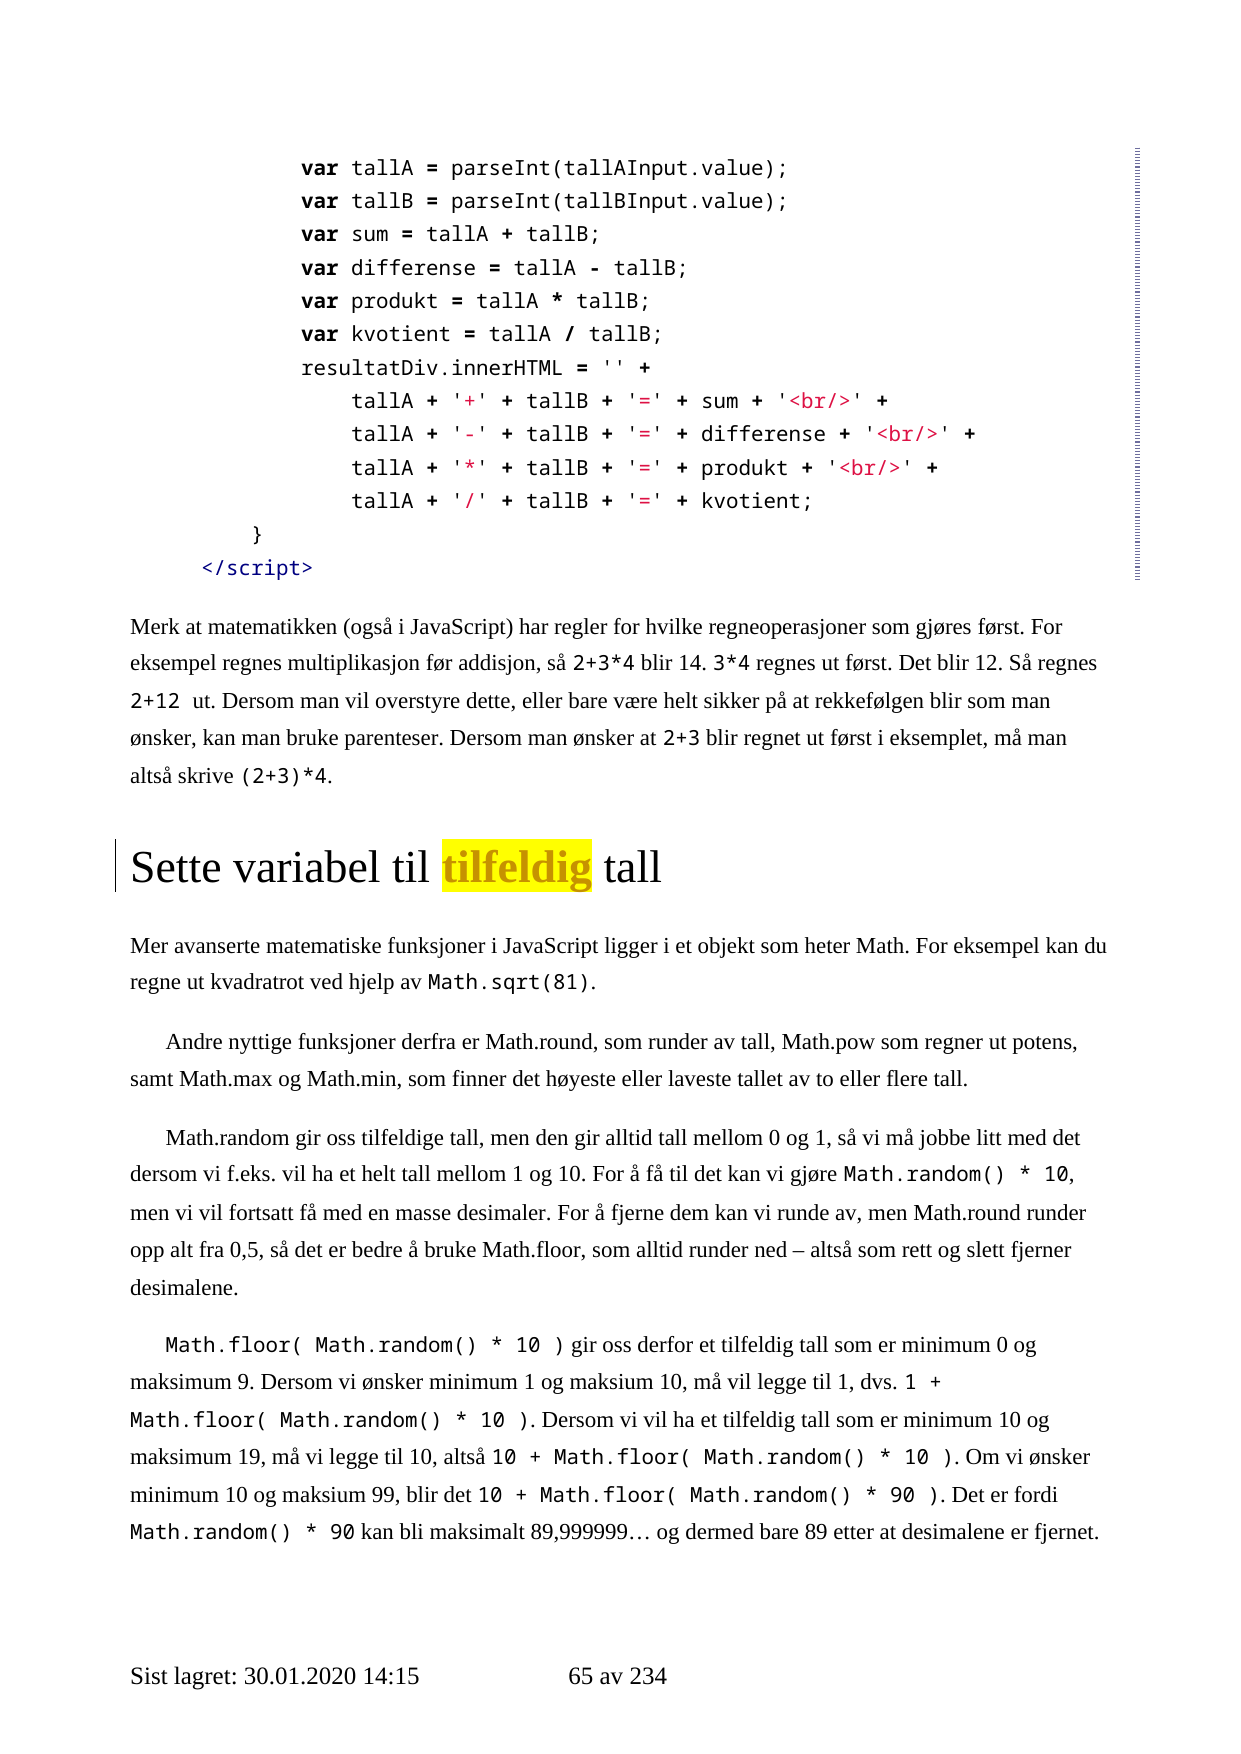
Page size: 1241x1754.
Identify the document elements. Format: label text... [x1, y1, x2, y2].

text Andre nyttige funksjoner derfra er Math.round, som runder av tall, Math.pow som regner ut potens, samt Math.max og Math.min, som finner det høyeste eller laveste tallet av to eller flere tall. [130, 1017, 1110, 1092]
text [201, 148, 1140, 581]
text Math.random gir oss tilfeldige tall, men den gir alltid tall mellom 0 og 1, så vi må jobbe litt med det dersom vi f.eks. vil ha et helt tall mellom 1 og 10. For å få til det kan vi gjøre Math.random() * 10, men vi vil fortsatt få med en masse desimaler. For å fjerne dem kan vi runde av, men Math.round runder opp alt fra 0,5, så det er bedre å bruke Math.floor, som alltid runder ned – altså som rett og slett fjerner desimalene. [130, 1112, 1110, 1300]
text Sette variabel til tilfeldig tall [130, 839, 442, 892]
text Math.floor( Math.random() * 10 ) gir oss derfor et tilfeldig tall som er minimum 0 og maksimum 9. Dersom vi ønsker minimum 1 og maksium 10, må vil legge til 1, dvs. 1 + Math.floor( Math.random() * 10 ). Dersom vi vil ha et tilfeldig tall som er minimum 10 og maksimum 19, må vi legge til 10, altså 10 + Math.floor( Math.random() * 10 ). Om vi ønsker minimum 10 og maksium 99, blir det 10 + Math.floor( Math.random() * 90 ). Det er fordi Math.random() * 90 kan bli maksimalt 89,999999… og dermed bare 89 etter at desimalene er fjernet. [130, 1321, 1110, 1546]
text Merk at matematikken (også i JavaScript) har regler for hvilke regneoperasjoner som gjøres først. For eksempel regnes multiplikasjon før addisjon, så 2+3*4 blir 14. 3*4 regnes ut først. Det blir 12. Så regnes 2+12 ut. Dersom man vil overstyre dette, eller bare være helt sikker på at rekkefølgen blir som man ønsker, kan man bruke parenteser. Dersom man ønsker at 2+3 blir regnet ut først i eksemplet, må man altså skrive (2+3)*4. [130, 602, 1110, 789]
text Sette variabel til tilfeldig tall [592, 839, 1110, 892]
text Mer avanserte matematiske funksjoner i JavaScript ligger i et objekt som heter Math. For eksempel kan du regne ut kvadratrot ved hjelp av Math.sqrt(81). [130, 921, 1110, 996]
